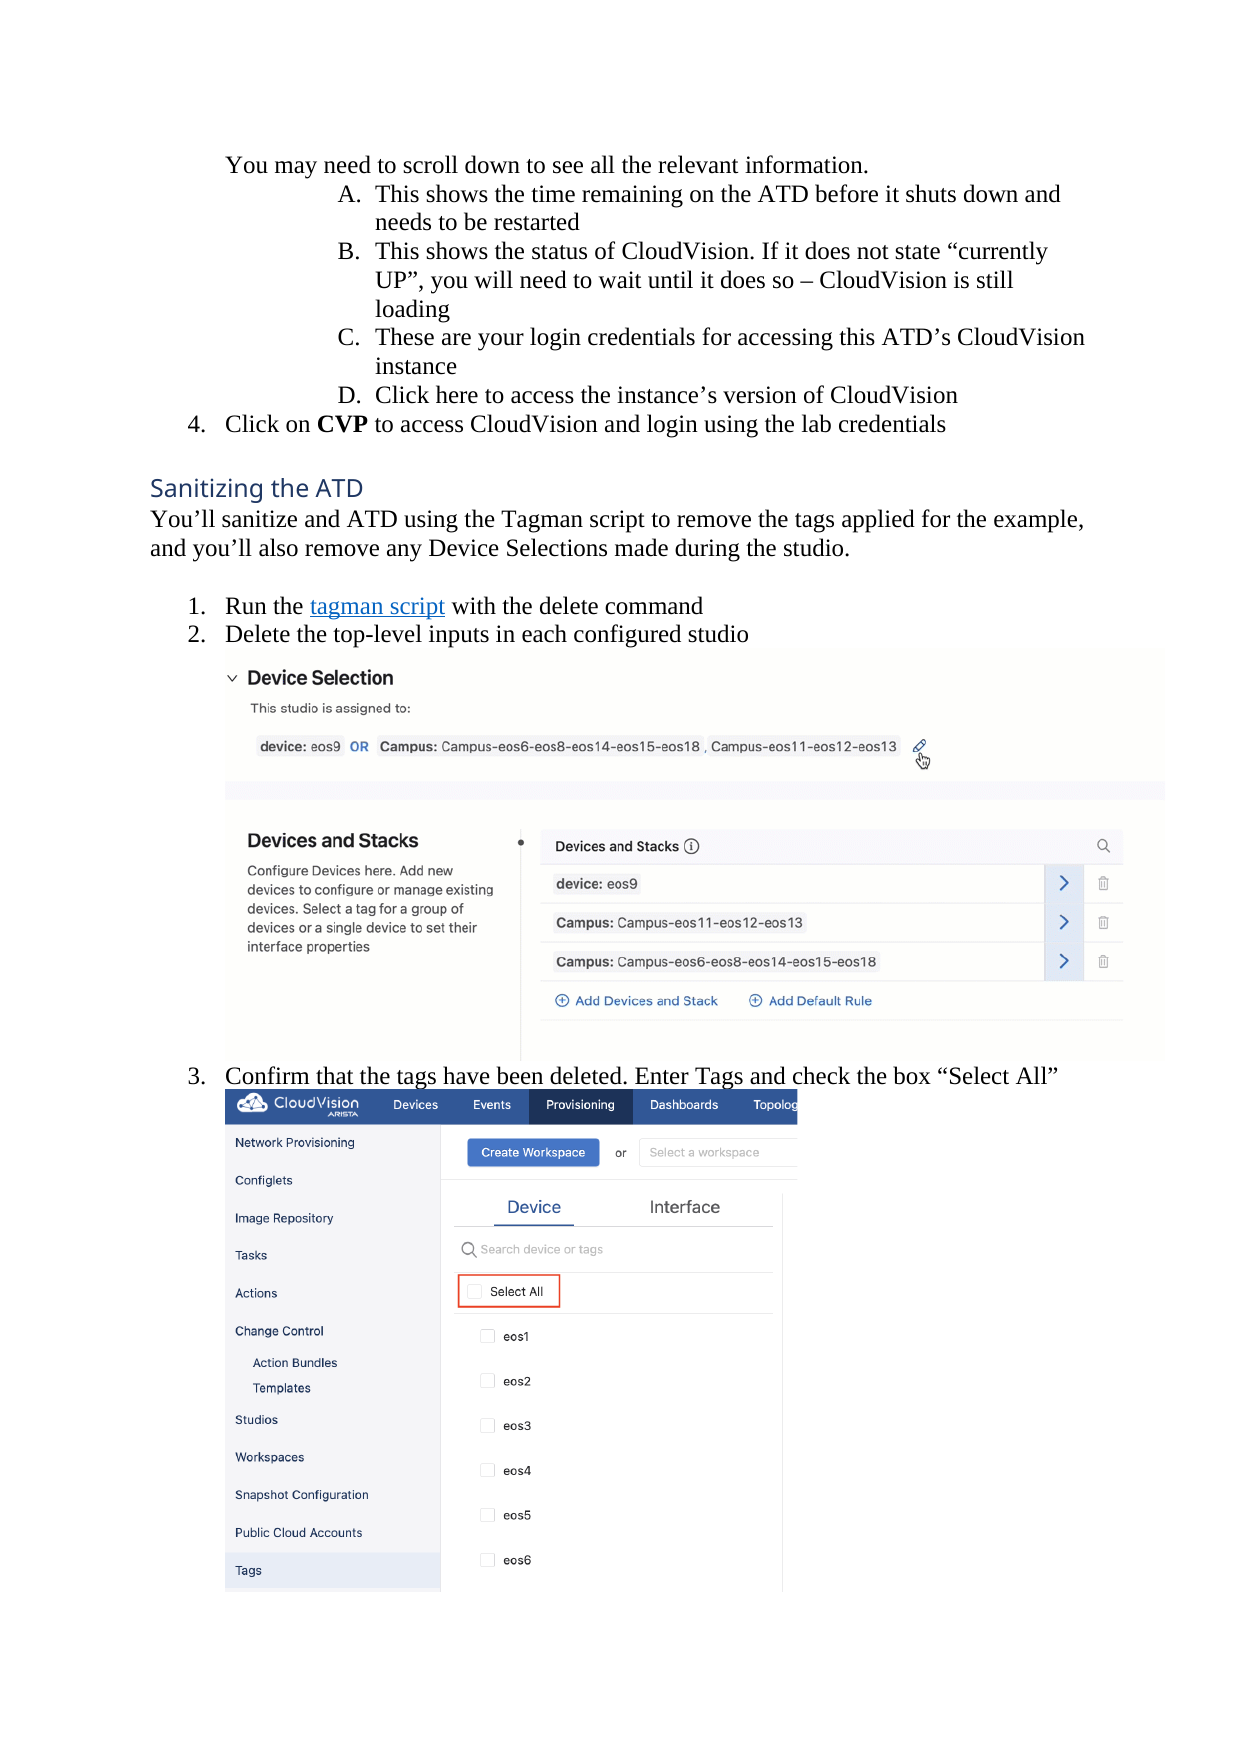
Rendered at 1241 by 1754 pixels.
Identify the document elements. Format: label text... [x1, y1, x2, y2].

text You may need to scroll down to see all the relevant information. [225, 150, 1090, 179]
list This shows the status of CloudVision. If it does not state “currently UP”, you will need to wait until it does so – CloudVision is still loading [337, 236, 1090, 322]
list Click on CVP to access CloudVision and login using the lab credentials [187, 409, 1090, 437]
list This shows the time remaining on the ATD before it shuts down and needs to be restarted [337, 179, 1090, 236]
list Run the tagman script with the delete command [187, 591, 1090, 619]
text You’ll sanitize and ATD using the Tagman script to remove the tags applied for the example, and you’ll also remove any Device Selections made during the studio. [150, 504, 1090, 562]
list Click here to access the instance’s version of CloudVision [337, 380, 1090, 409]
picture [225, 648, 1166, 1061]
subtitle Sanitizing the ATD [150, 470, 1090, 504]
picture [225, 1089, 798, 1592]
list Delete the top-level inputs in each configured studio [187, 619, 1090, 648]
list These are your login credentials for accessing this ATD’s CloudVision instance [337, 322, 1090, 380]
